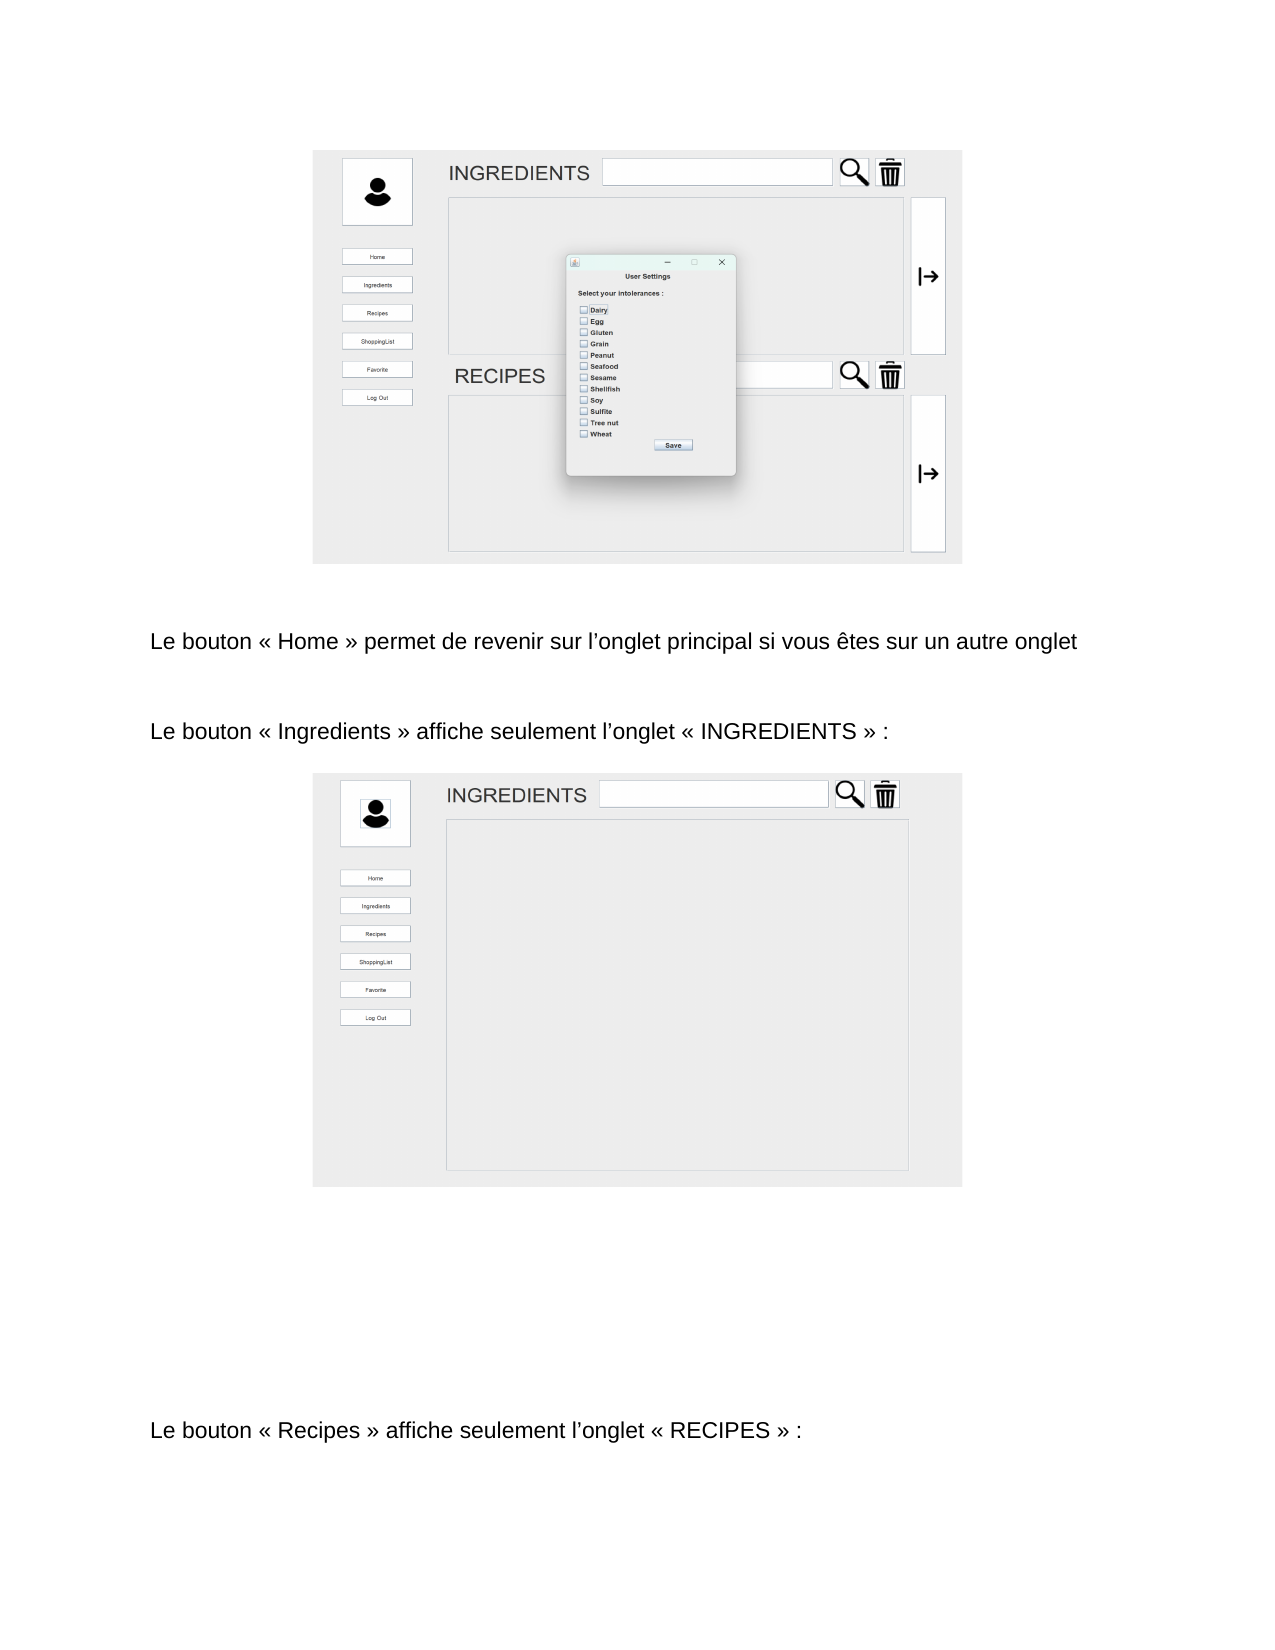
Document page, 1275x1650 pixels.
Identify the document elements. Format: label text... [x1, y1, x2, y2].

picture [312, 150, 963, 564]
text Le bouton « Recipes » affiche seulement l’onglet « RECIPES » : [150, 1417, 1125, 1444]
text Le bouton « Home » permet de revenir sur l’onglet principal si vous êtes sur un autre onglet [150, 628, 1125, 654]
text Le bouton « Ingredients » affiche seulement l’onglet « INGREDIENTS » : [150, 718, 1125, 745]
picture [312, 773, 963, 1187]
